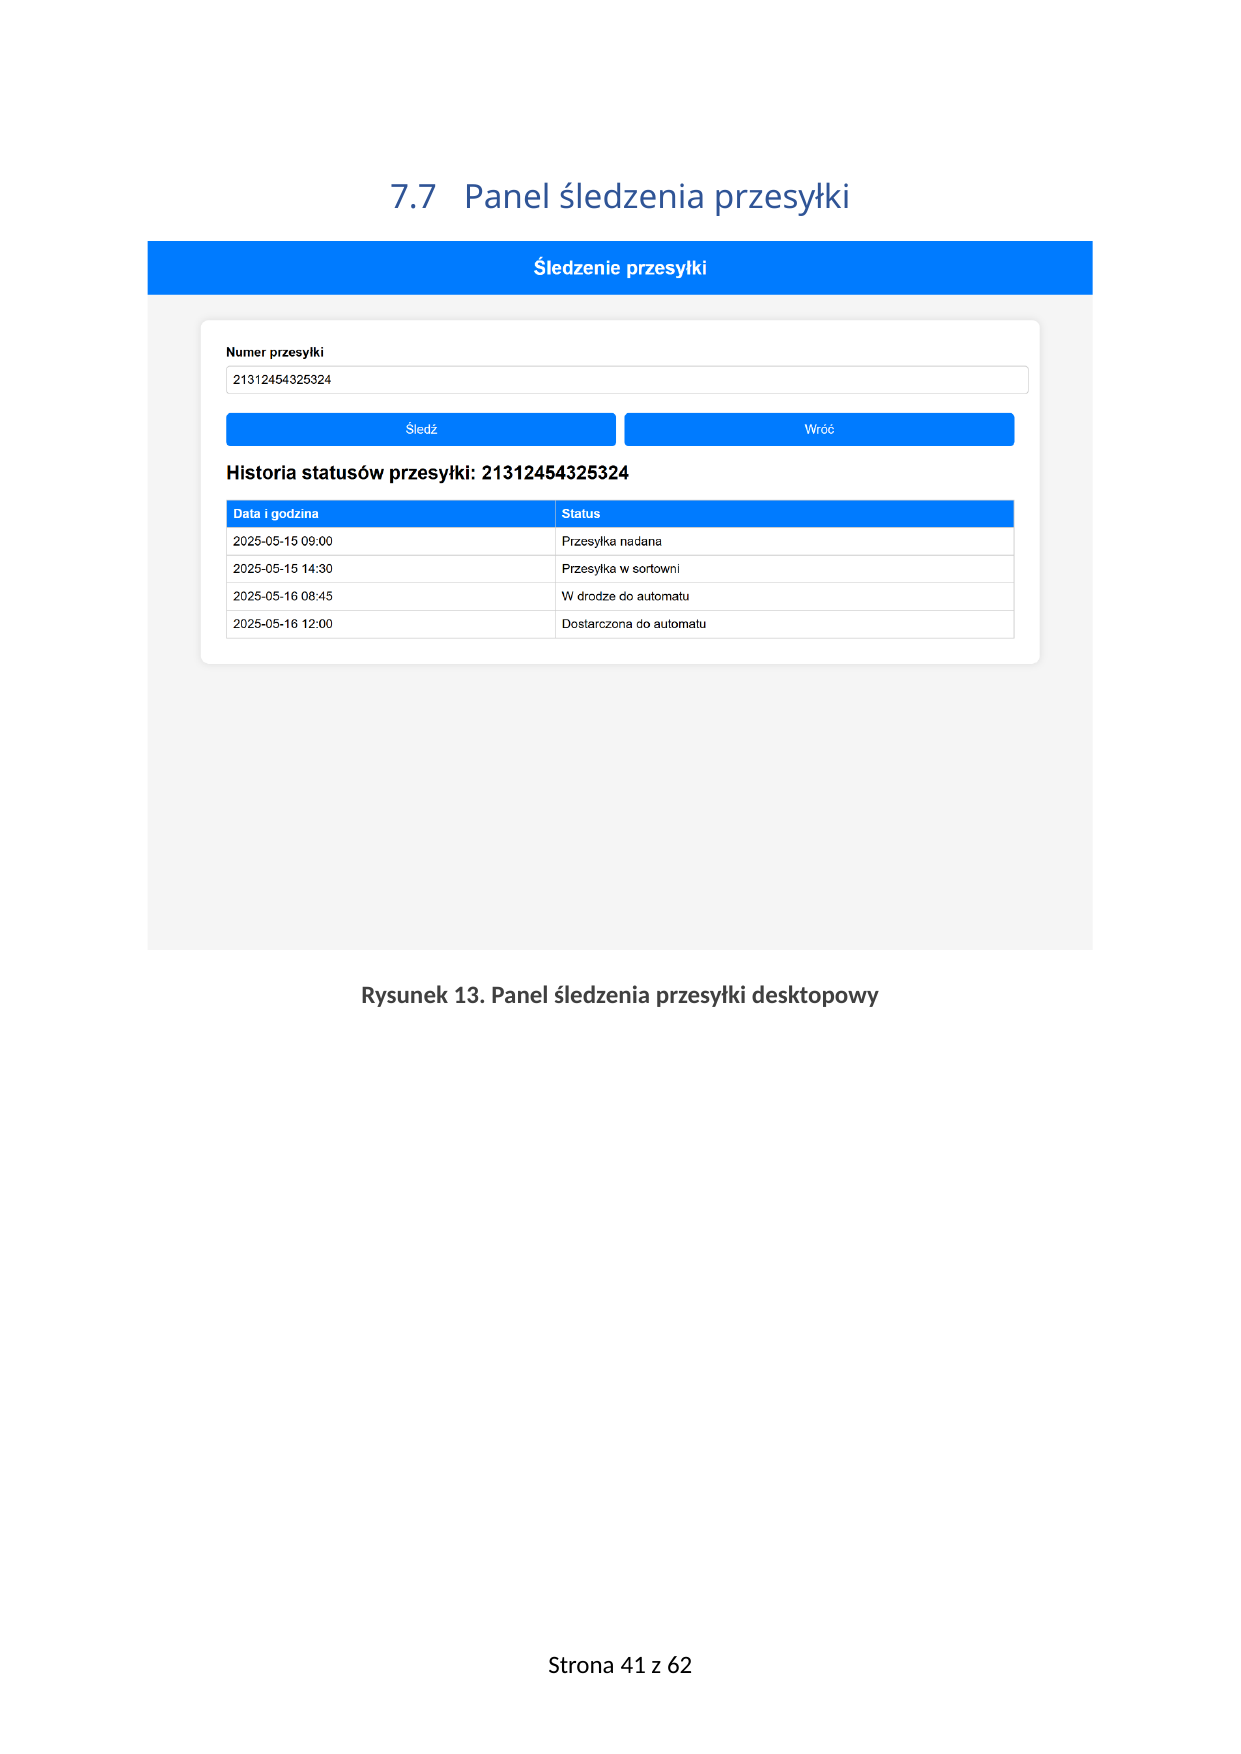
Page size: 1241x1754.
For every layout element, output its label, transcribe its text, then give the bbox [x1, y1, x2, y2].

text Rysunek 13. Panel śledzenia przesyłki desktopowy [148, 979, 1093, 1010]
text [148, 173, 1093, 218]
picture [147, 241, 1093, 950]
